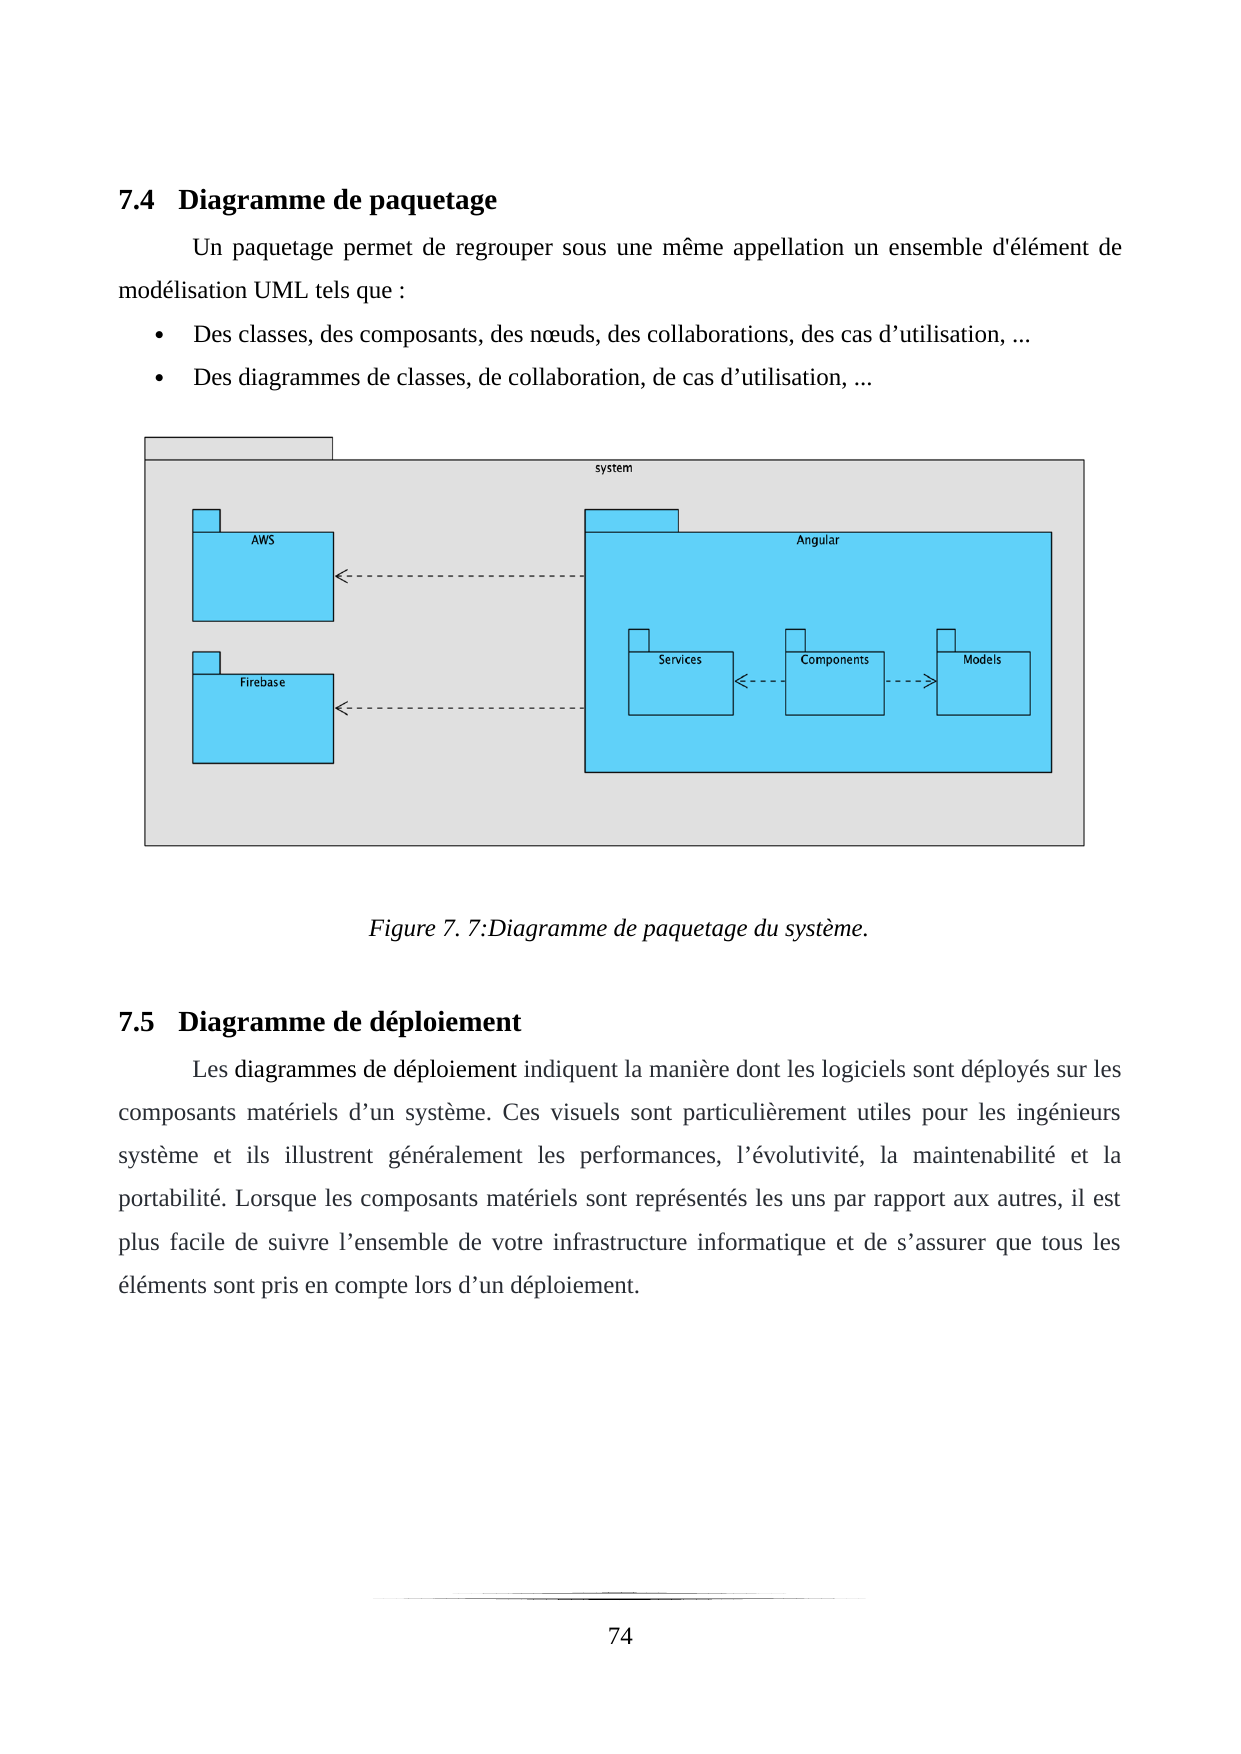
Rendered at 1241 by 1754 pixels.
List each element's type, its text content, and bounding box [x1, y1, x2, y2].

subtitle Diagramme de déploiement [118, 1004, 1122, 1037]
text Les diagrammes de déploiement indiquent la manière dont les logiciels sont déployés sur les composants matériels d’un système. Ces visuels sont particulièrement utiles pour les ingénieurs système et ils illustrent généralement les performances, l’évolutivité, la maintenabilité et la portabilité. Lorsque les composants matériels sont représentés les uns par rapport aux autres, il est plus facile de suivre l’ensemble de votre infrastructure informatique et de s’assurer que tous les éléments sont pris en compte lors d’un déploiement. [118, 1054, 1122, 1298]
picture [118, 405, 1123, 887]
list Des diagrammes de classes, de collaboration, de cas d’utilisation, ... [156, 362, 1122, 391]
text Figure 7. 7:Diagramme de paquetage du système. [118, 913, 1122, 942]
picture [170, 1592, 1069, 1601]
subtitle Diagramme de paquetage [118, 182, 1122, 216]
text Un paquetage permet de regrouper sous une même appellation un ensemble d'élément de modélisation UML tels que : [118, 232, 1122, 304]
list Des classes, des composants, des nœuds, des collaborations, des cas d’utilisation, ... [156, 319, 1122, 347]
